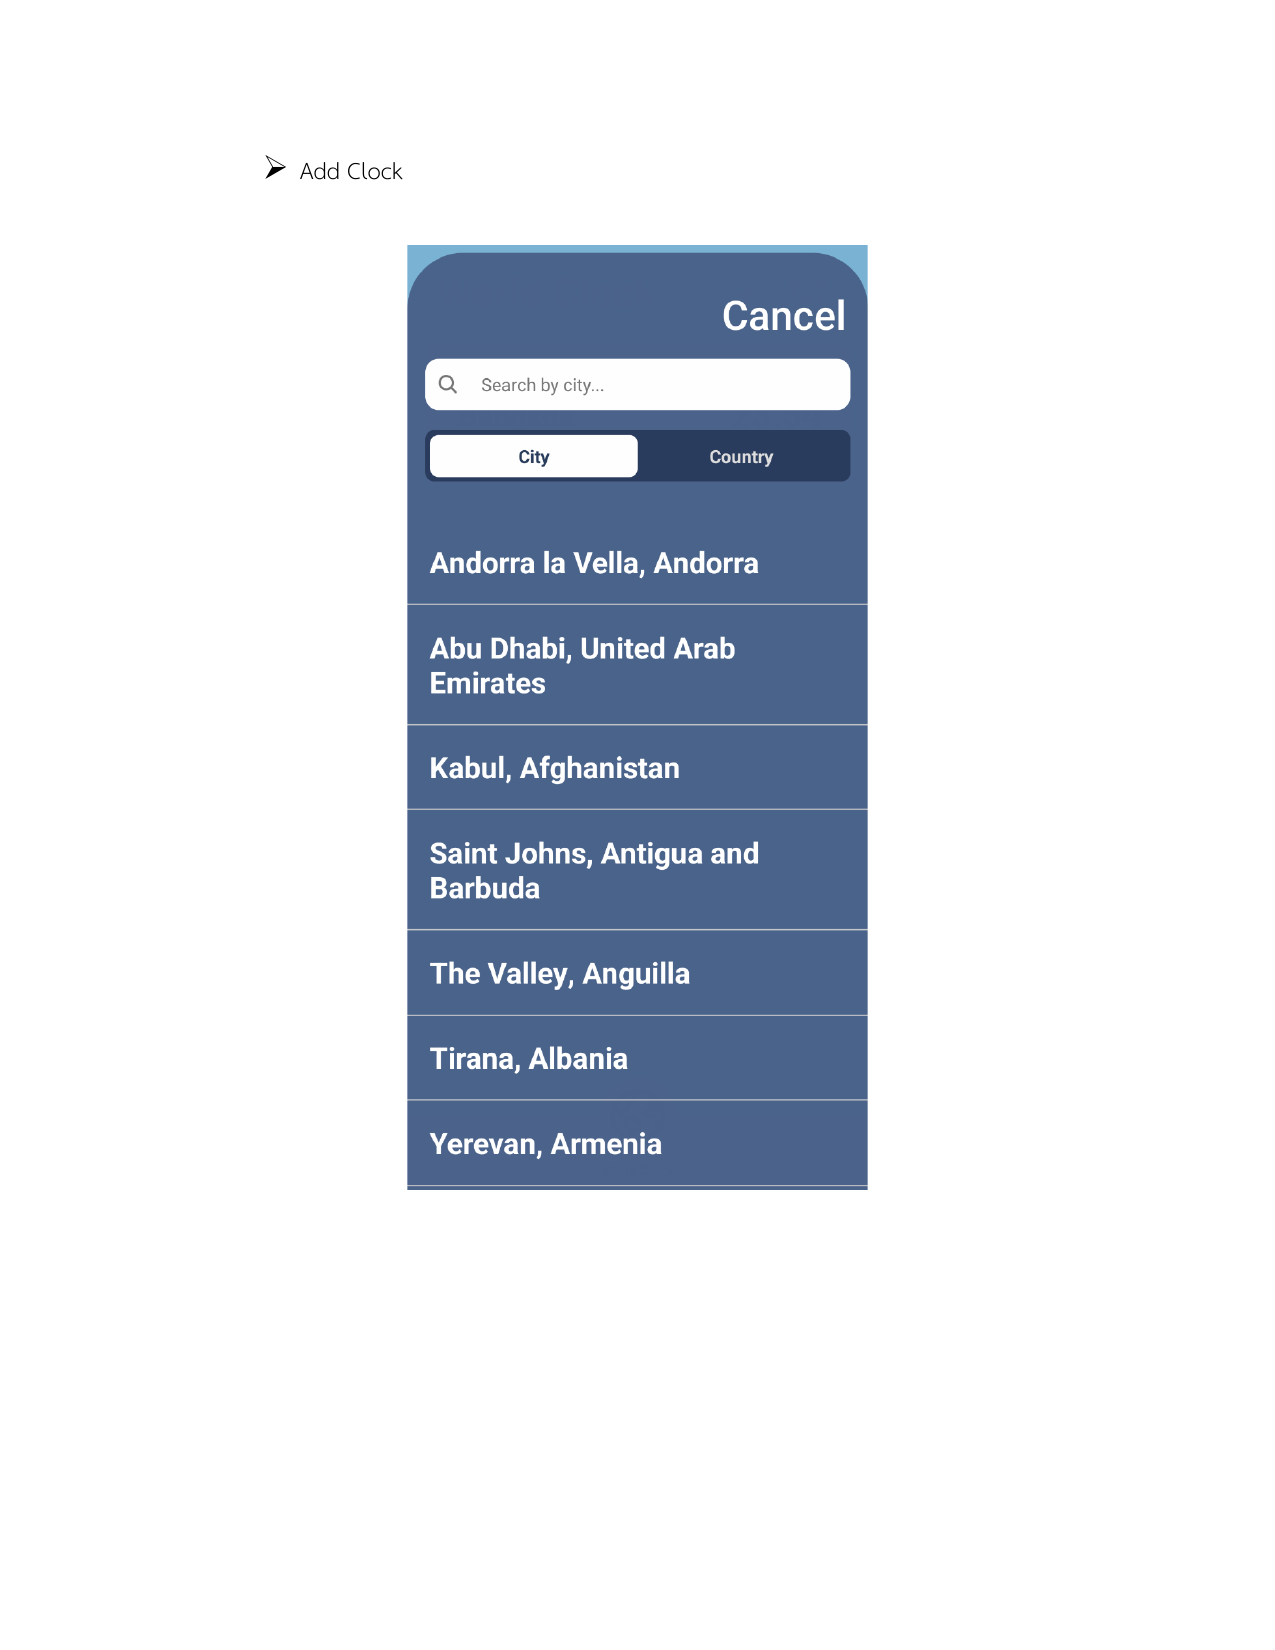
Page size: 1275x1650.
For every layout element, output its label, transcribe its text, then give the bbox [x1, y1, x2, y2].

picture [407, 245, 868, 1190]
list Add Clock [262, 150, 1125, 188]
